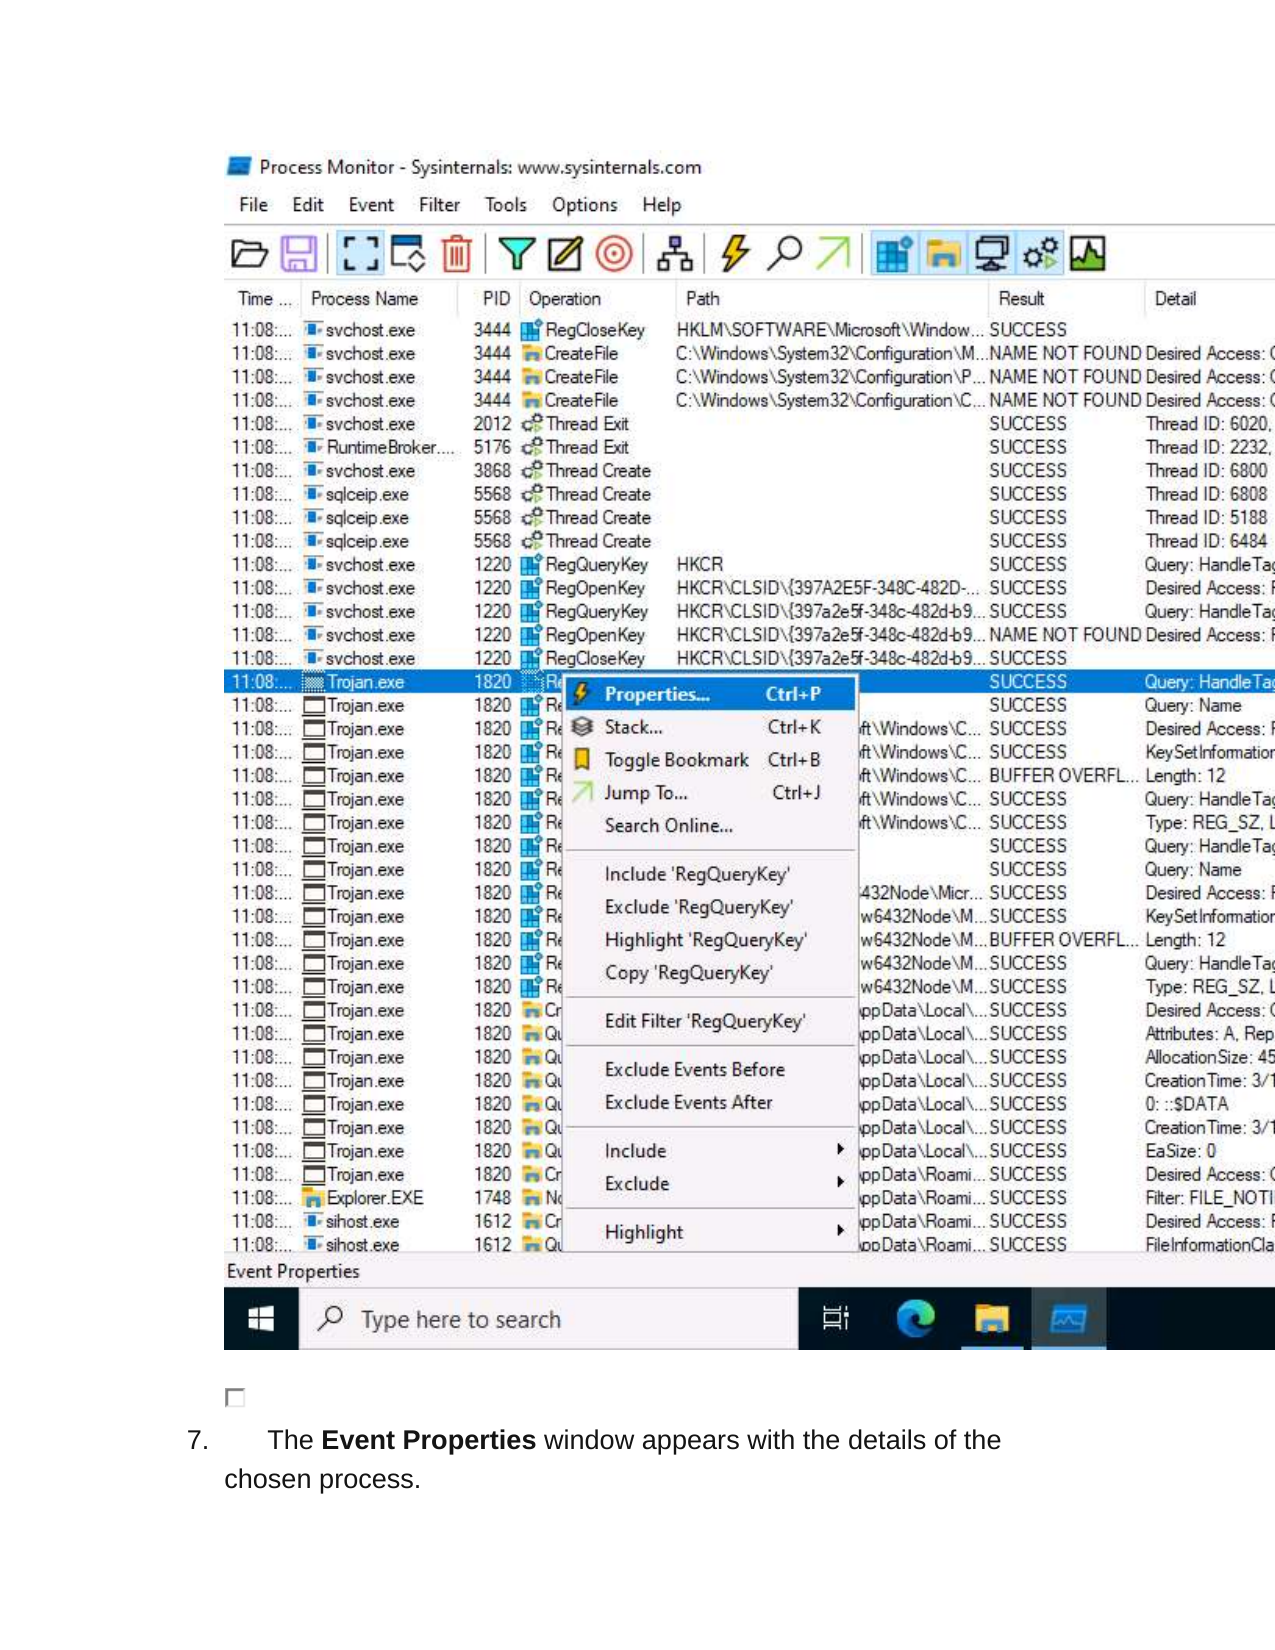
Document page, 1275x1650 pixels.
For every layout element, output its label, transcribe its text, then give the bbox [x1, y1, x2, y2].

list The Event Properties window appears with the details of the chosen process. [187, 1381, 1094, 1494]
picture [224, 150, 1275, 1350]
